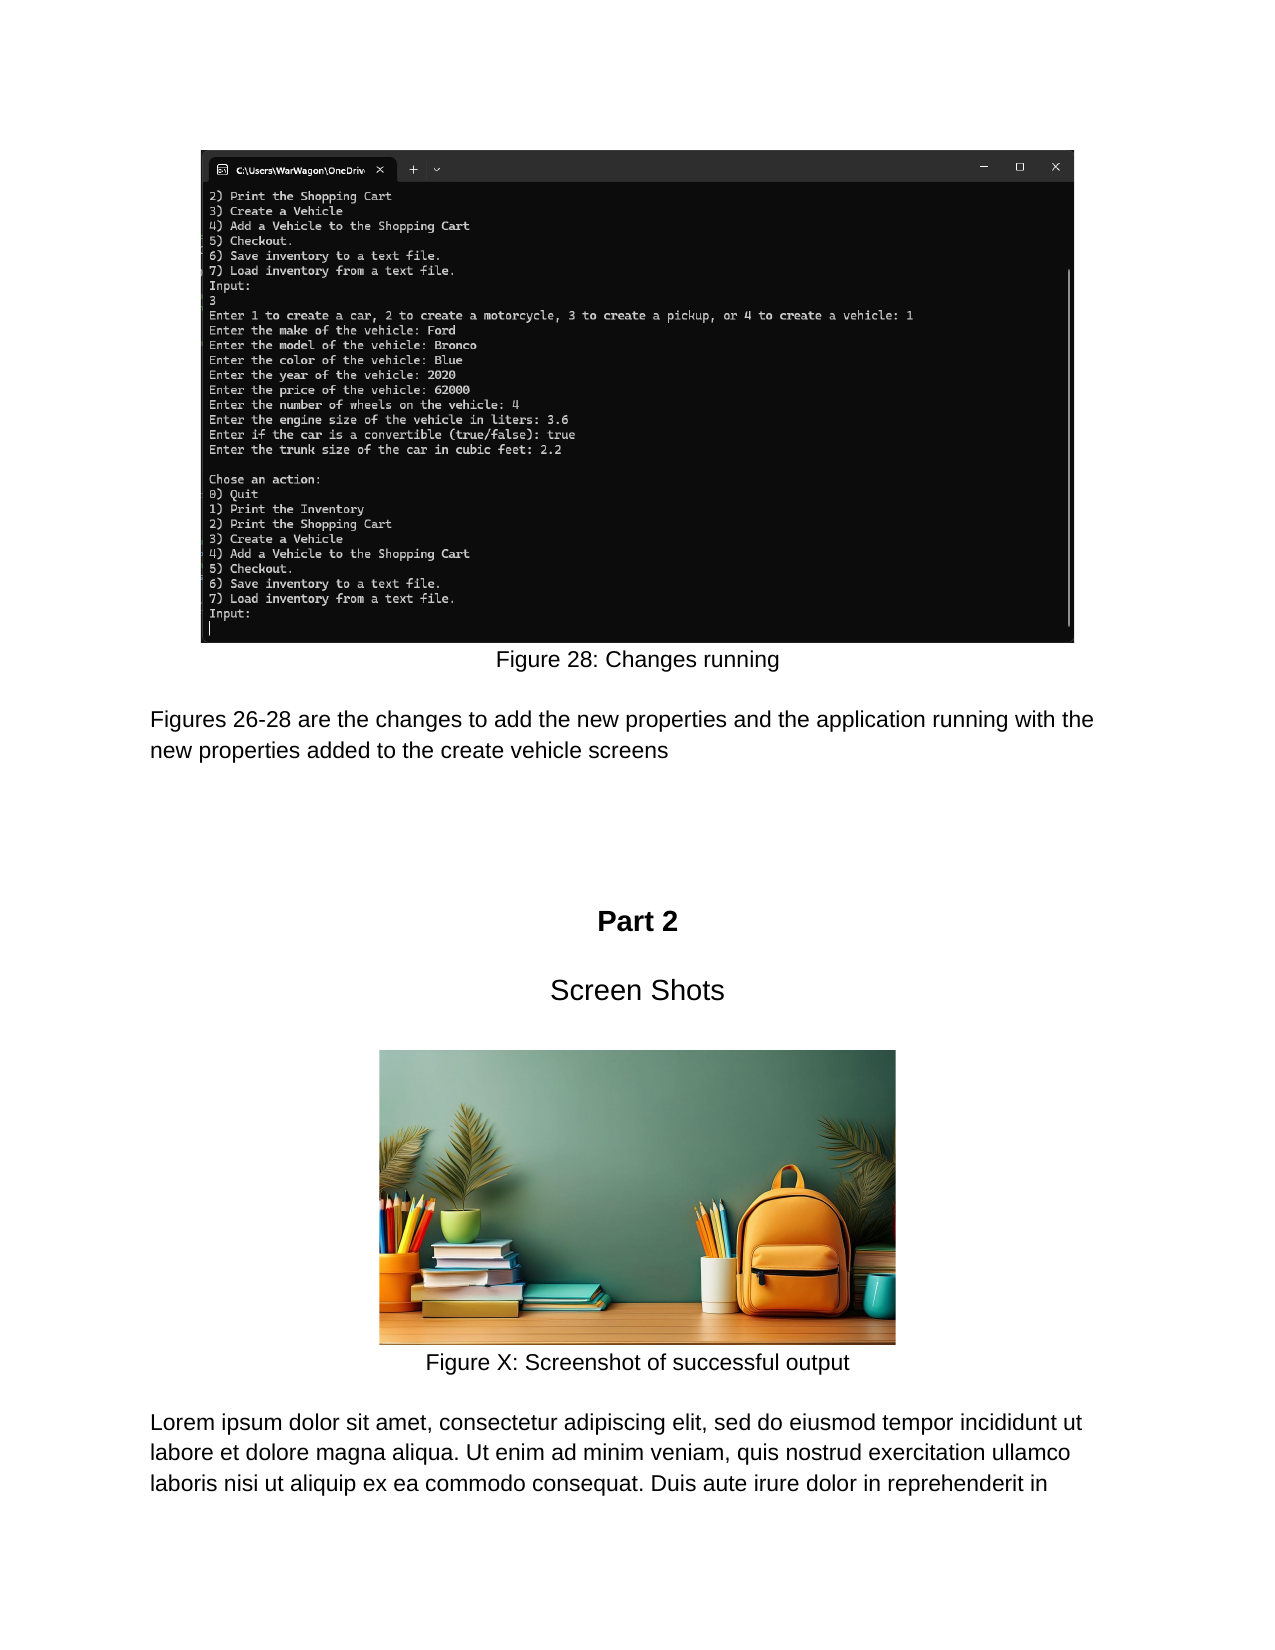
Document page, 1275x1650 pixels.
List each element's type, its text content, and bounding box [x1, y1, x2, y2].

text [150, 1409, 1125, 1496]
text Part 2 [150, 904, 1125, 938]
text Screen Shots [150, 973, 1125, 1007]
picture [379, 1050, 896, 1345]
text Figure X: Screenshot of successful output [150, 1349, 1125, 1375]
picture [200, 150, 1075, 643]
text Figure 28: Changes running [150, 646, 1125, 672]
text Figures 26-28 are the changes to add the new properties and the application running with the new properties added to the create vehicle screens [150, 706, 1125, 763]
